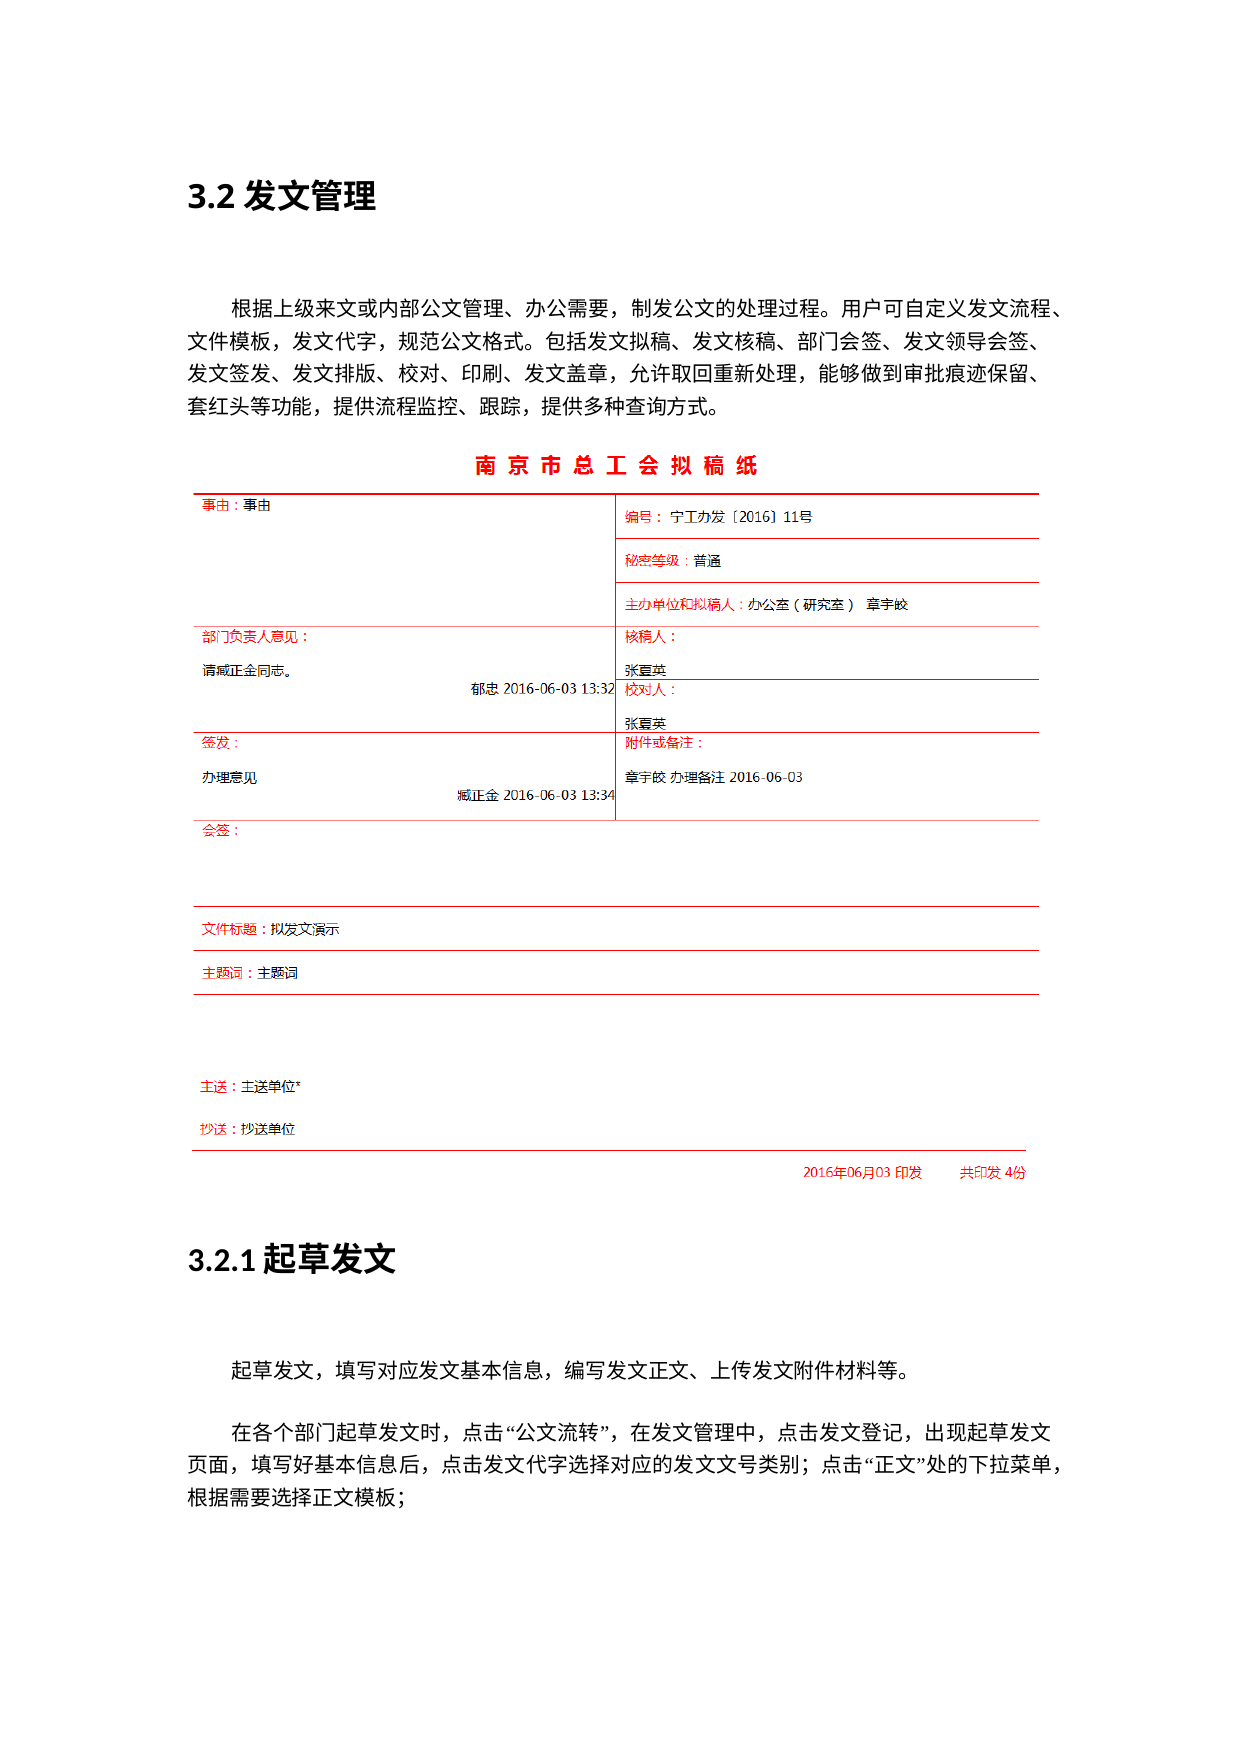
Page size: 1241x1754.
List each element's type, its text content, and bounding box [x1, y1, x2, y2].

text 根据上级来文或内部公文管理、办公需要，制发公文的处理过程。用户可自定义发文流程、文件模板，发文代字，规范公文格式。包括发文拟稿、发文核稿、部门会签、发文领导会签、发文签发、发文排版、校对、印刷、发文盖章，允许取回重新处理，能够做到审批痕迹保留、套红头等功能，提供流程监控、跟踪，提供多种查询方式。 [187, 291, 1053, 421]
text 起草发文，填写对应发文基本信息，编写发文正文、上传发文附件材料等。 [187, 1353, 1053, 1386]
text 起草发文 [187, 1224, 1053, 1289]
text 在各个部门起草发文时，点击“公文流转”，在发文管理中，点击发文登记，出现起草发文页面，填写好基本信息后，点击发文代字选择对应的发文文号类别；点击“正文”处的下拉菜单，根据需要选择正文模板； [187, 1415, 1053, 1512]
picture [187, 1064, 1053, 1194]
picture [187, 450, 1053, 1009]
text 发文管理 [187, 162, 1053, 227]
